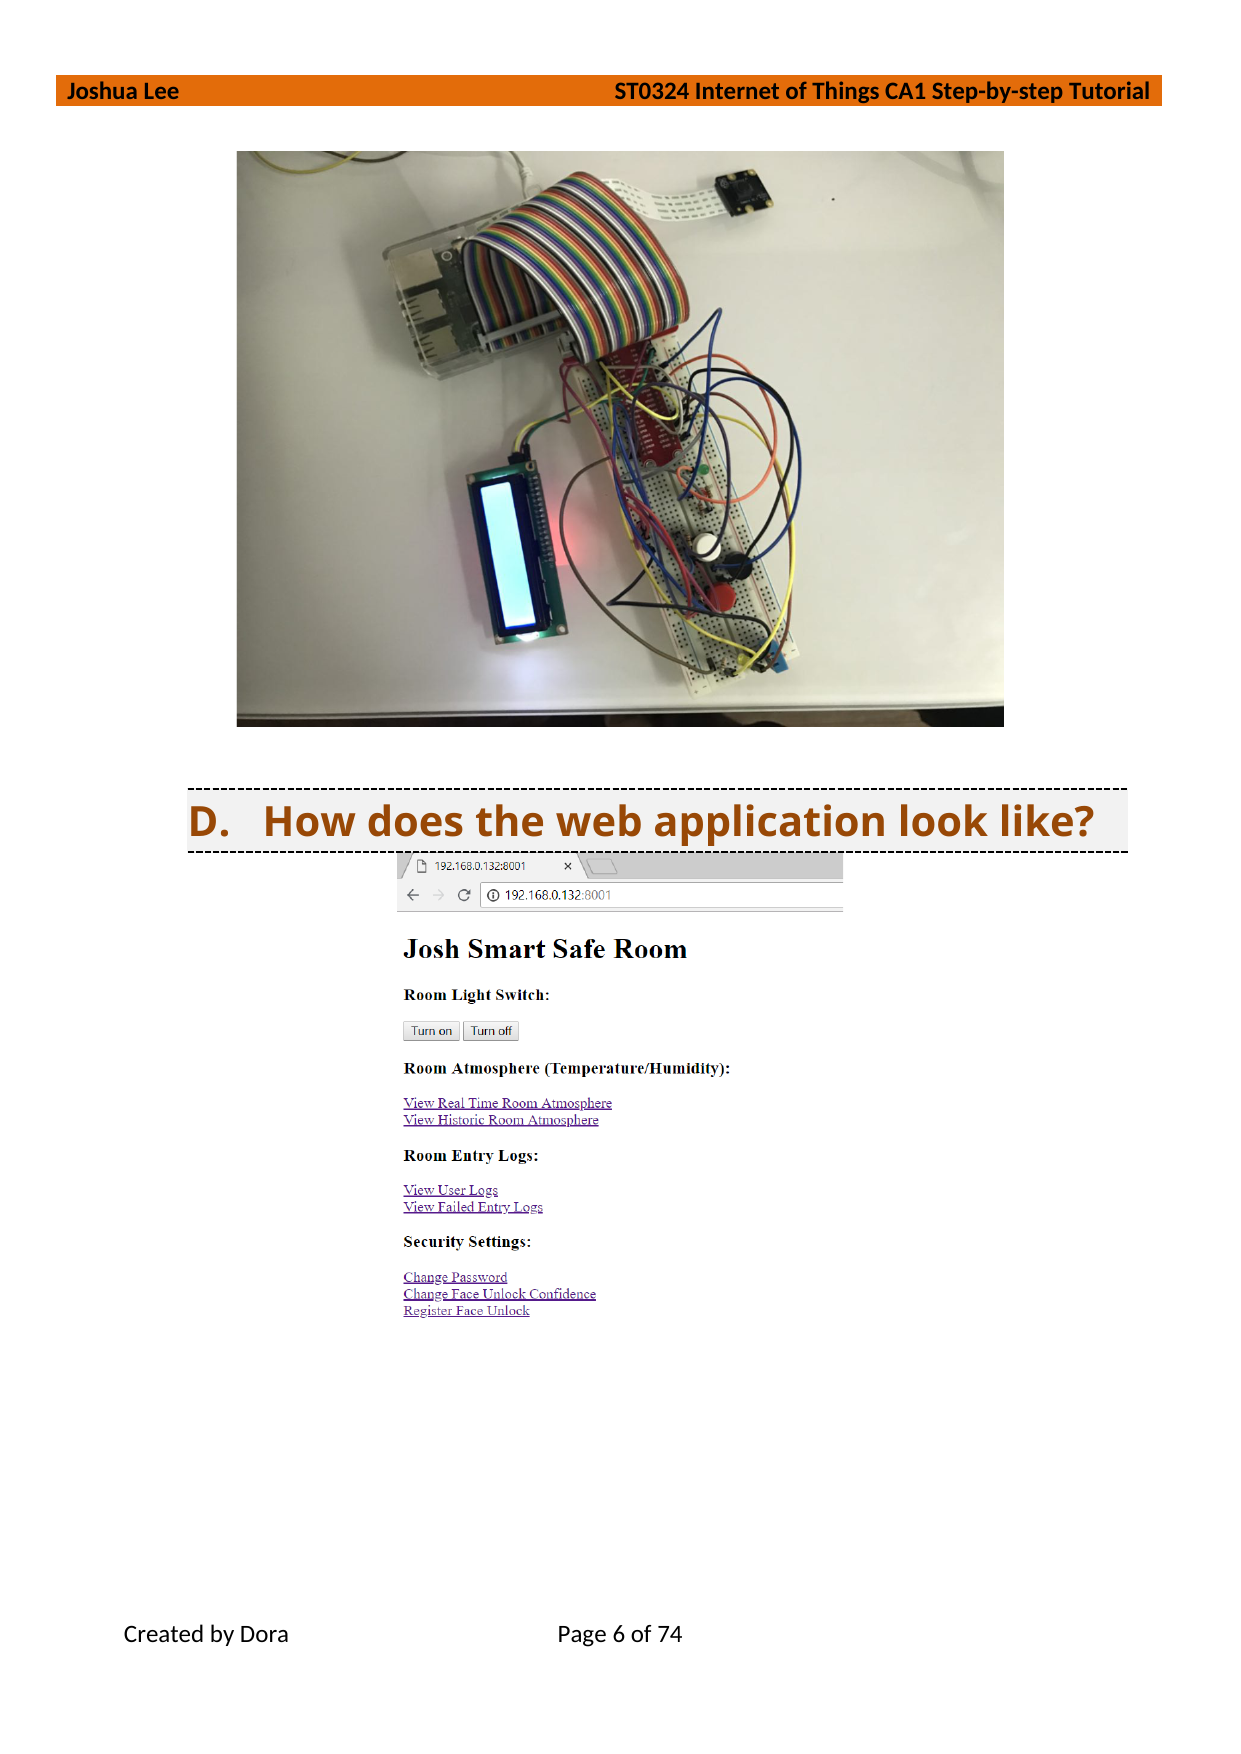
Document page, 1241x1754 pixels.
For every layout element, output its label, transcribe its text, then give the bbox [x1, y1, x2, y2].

picture [397, 852, 844, 1494]
picture [237, 151, 1003, 727]
list How does the web application look like? [187, 788, 1128, 853]
